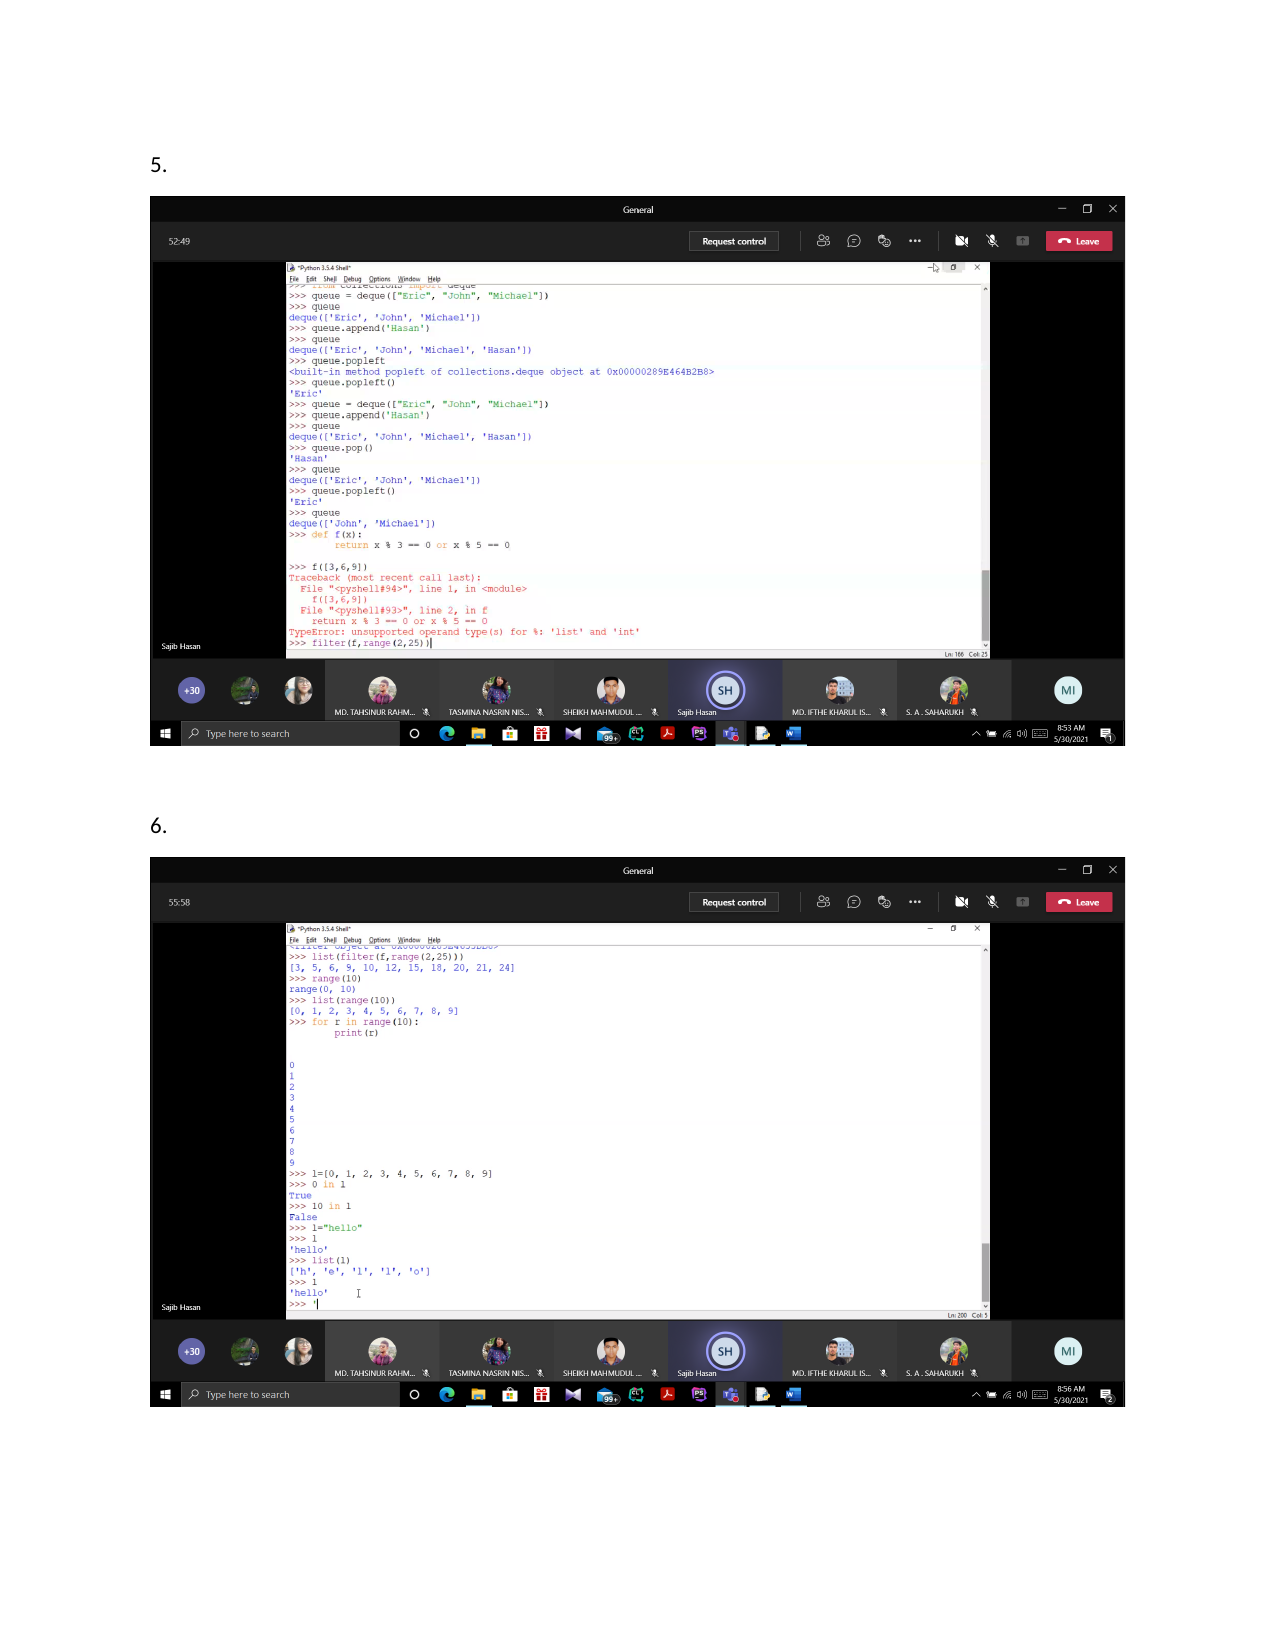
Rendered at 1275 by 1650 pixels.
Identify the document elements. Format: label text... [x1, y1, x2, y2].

text 6. [150, 811, 1125, 839]
picture [150, 857, 1125, 1407]
text 5. [150, 150, 1125, 178]
picture [150, 196, 1125, 746]
